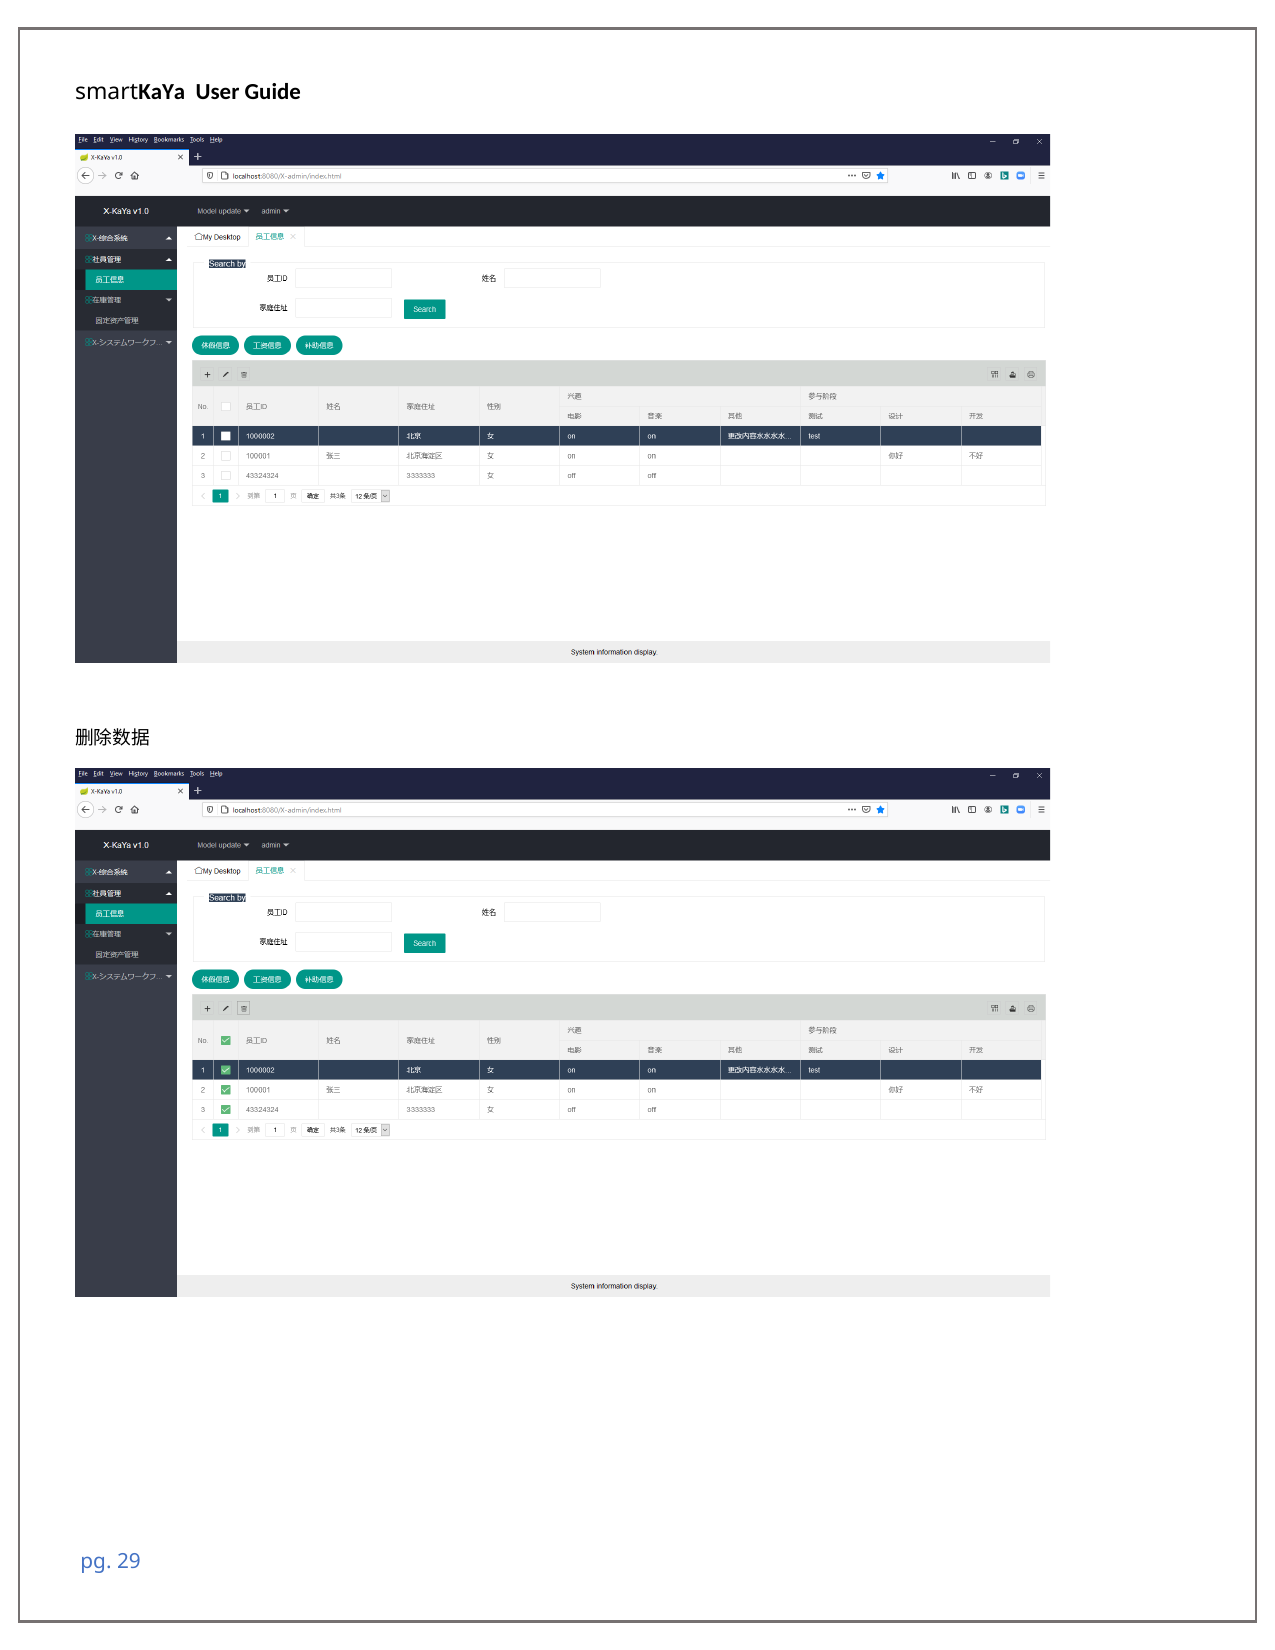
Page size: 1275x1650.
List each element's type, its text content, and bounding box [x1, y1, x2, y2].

picture [75, 768, 1050, 1297]
picture [75, 134, 1050, 663]
text 删除数据 [75, 723, 1200, 750]
